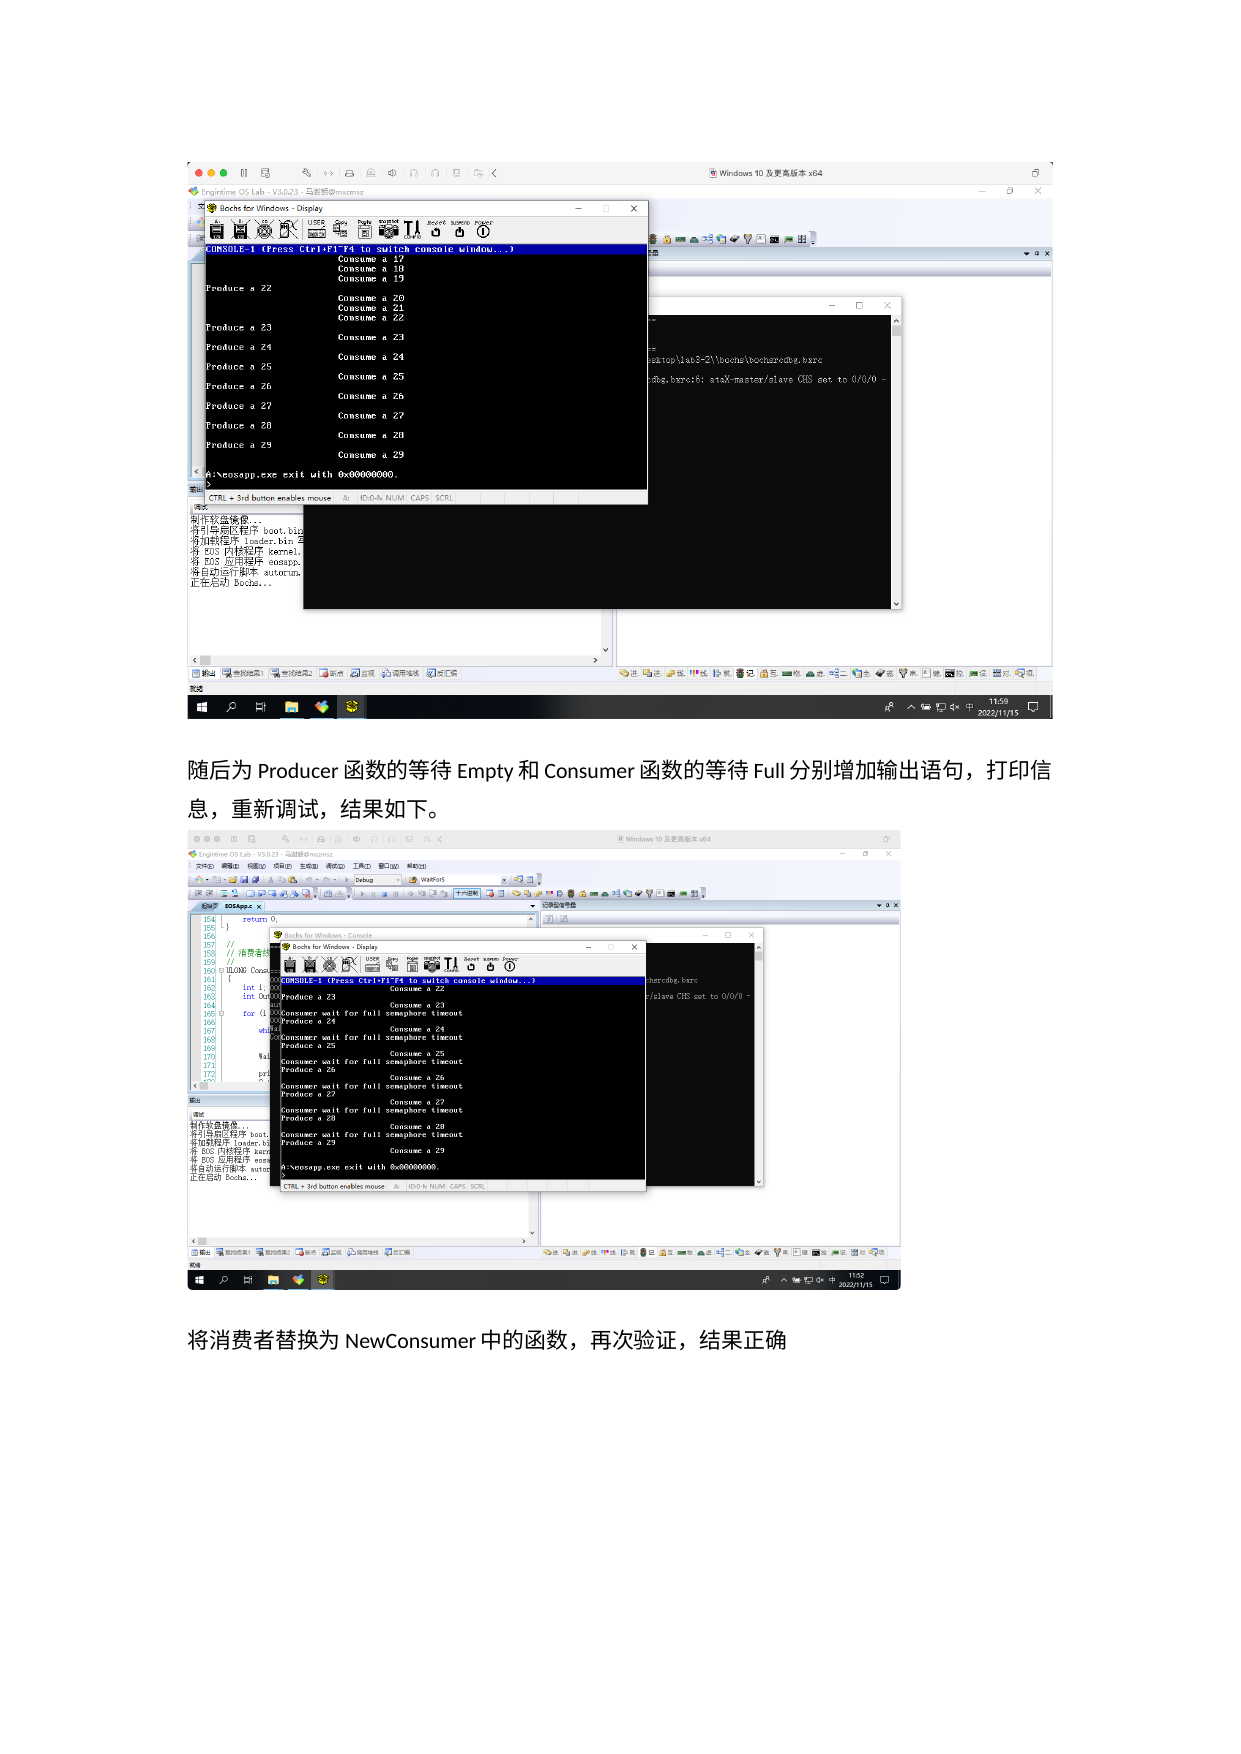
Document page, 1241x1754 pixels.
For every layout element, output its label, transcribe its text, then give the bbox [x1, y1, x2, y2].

picture [187, 162, 1053, 719]
text 将消费者替换为NewConsumer中的函数，再次验证，结果正确 [187, 1323, 1053, 1355]
picture [187, 830, 901, 1290]
text 随后为Producer函数的等待Empty和Consumer函数的等待Full分别增加输出语句，打印信息，重新调试，结果如下。 [187, 752, 1053, 824]
